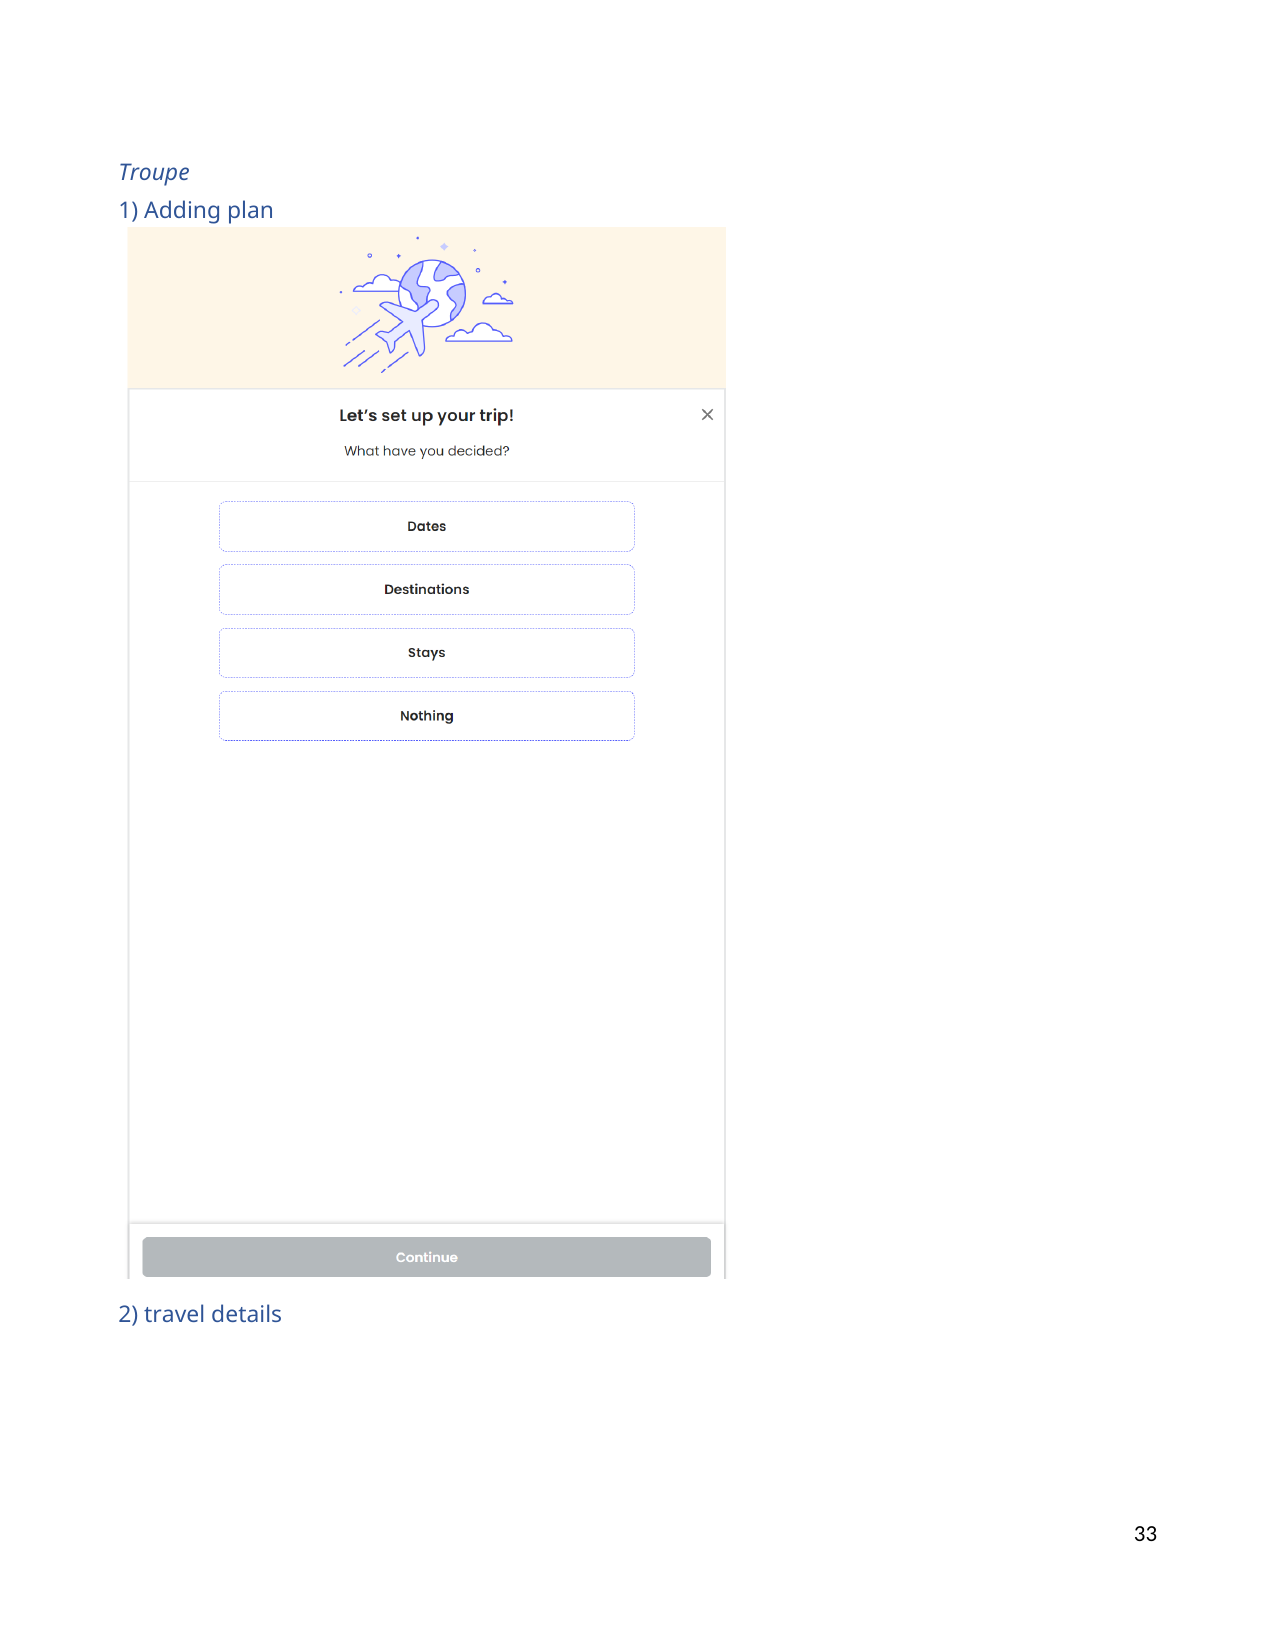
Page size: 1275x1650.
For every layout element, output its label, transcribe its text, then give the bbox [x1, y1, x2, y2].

subtitle 2) travel details [118, 1298, 1157, 1329]
picture [118, 227, 761, 1279]
subtitle 1) Adding plan [118, 194, 1157, 225]
subtitle Troupe [118, 156, 1157, 187]
